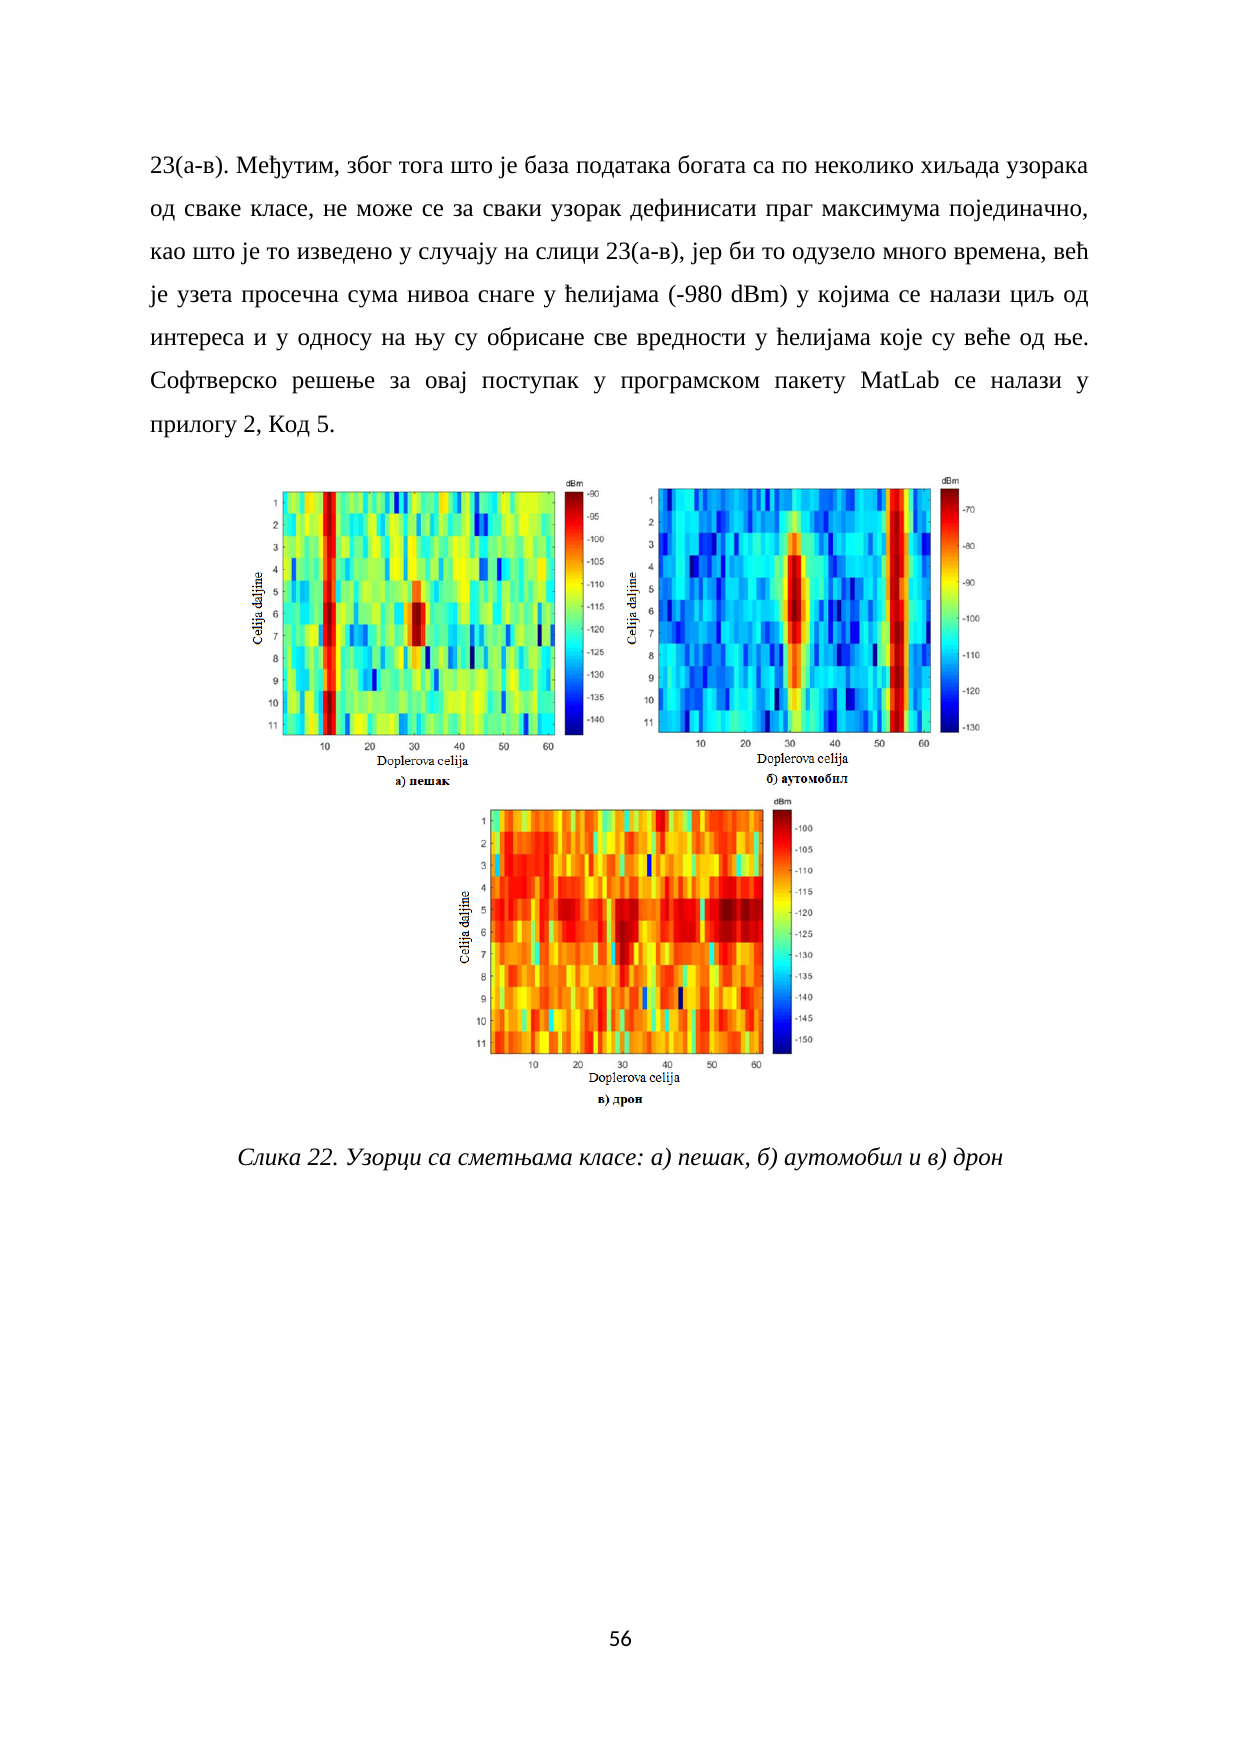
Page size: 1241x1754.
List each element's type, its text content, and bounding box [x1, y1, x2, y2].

text Слика 22. Узорци са сметњама класе: а) пешак, б) аутомобил и в) дрон [150, 1142, 1090, 1170]
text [150, 150, 1090, 437]
picture [243, 472, 997, 1107]
